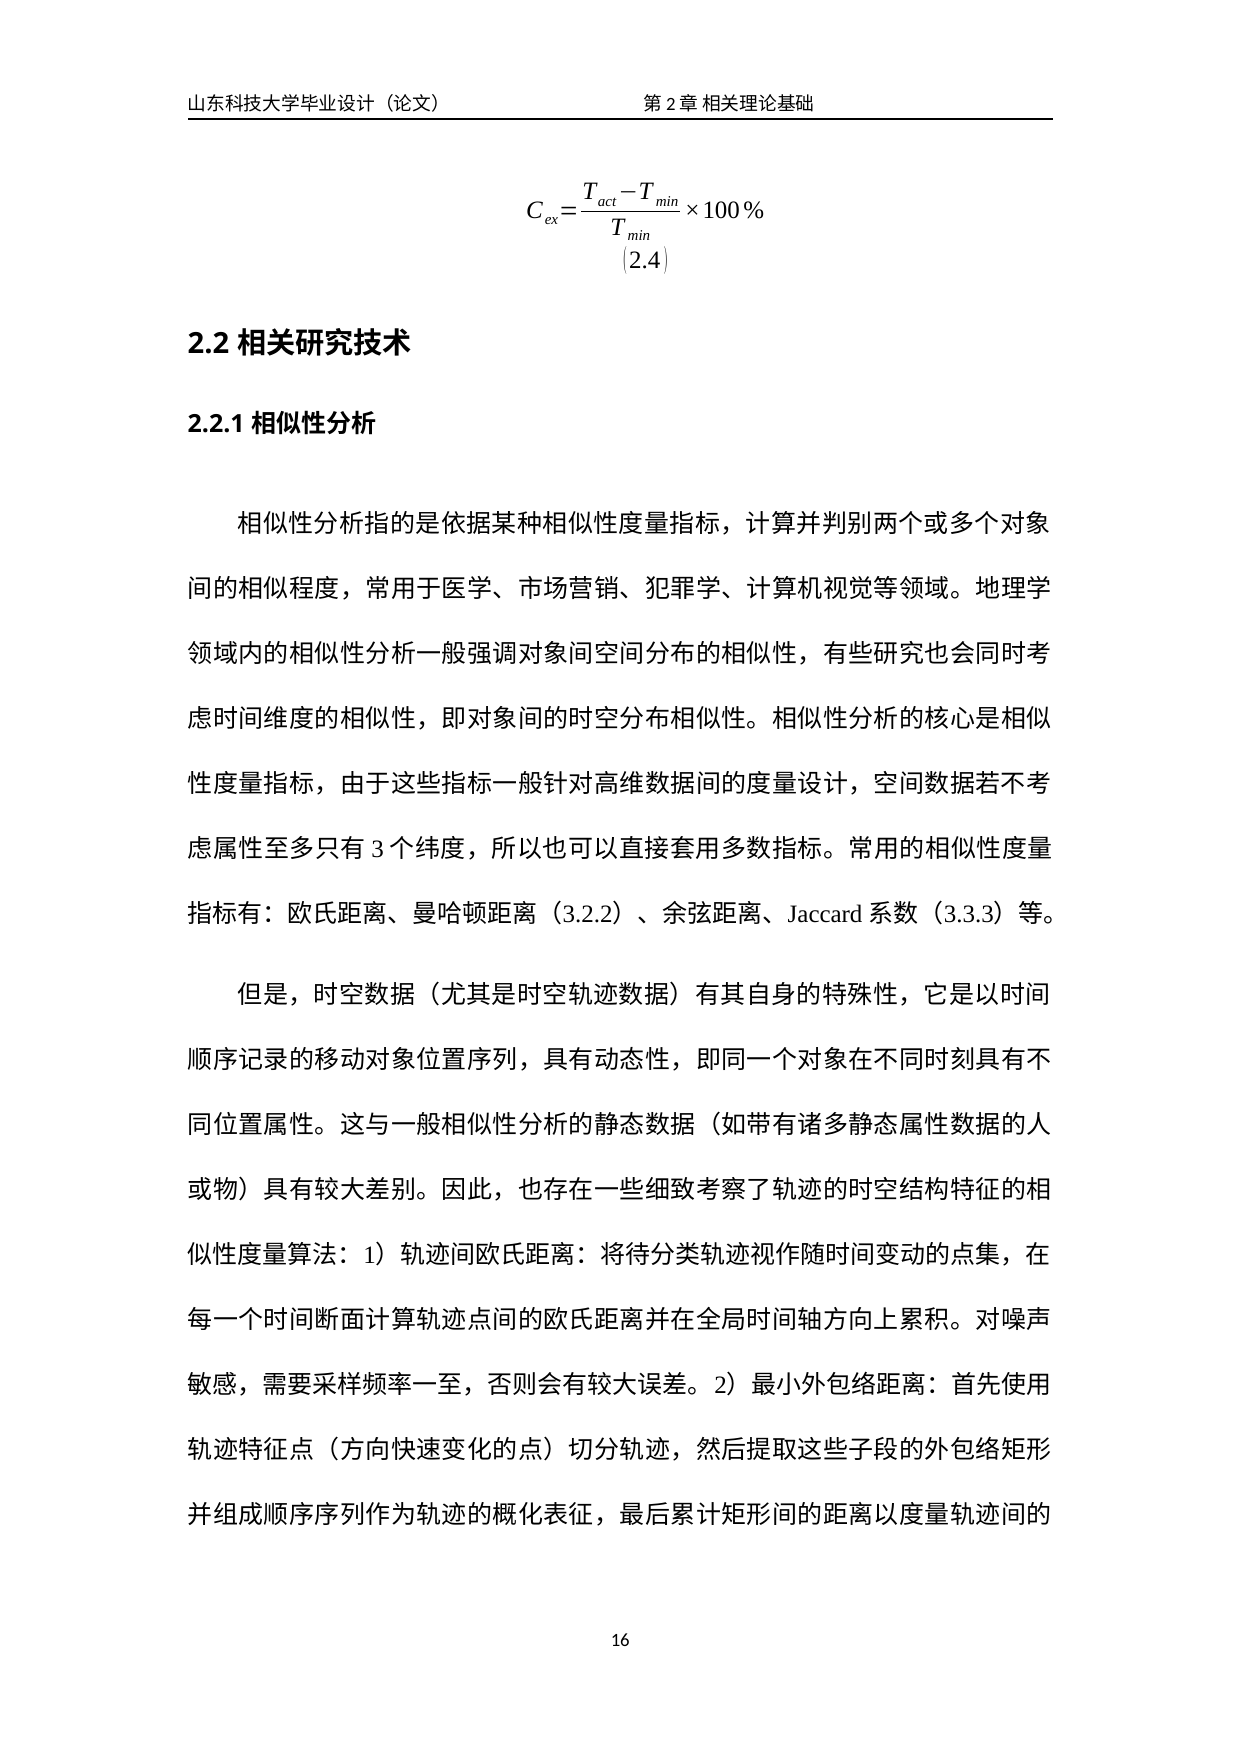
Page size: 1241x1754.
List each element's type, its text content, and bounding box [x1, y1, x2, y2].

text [187, 960, 1053, 1545]
text 2.2.1 相似性分析 [187, 389, 1053, 454]
text 相似性分析指的是依据某种相似性度量指标，计算并判别两个或多个对象间的相似程度，常用于医学、市场营销、犯罪学、计算机视觉等领域。地理学领域内的相似性分析一般强调对象间空间分布的相似性，有些研究也会同时考虑时间维度的相似性，即对象间的时空分布相似性。相似性分析的核心是相似性度量指标，由于这些指标一般针对高维数据间的度量设计，空间数据若不考虑属性至多只有3个纬度，所以也可以直接套用多数指标。常用的相似性度量指标有：欧氏距离、曼哈顿距离（3.2.2）、余弦距离、Jaccard 系数（3.3.3）等。 [187, 489, 1053, 944]
list 2.2 相关研究技术 [187, 308, 1053, 373]
